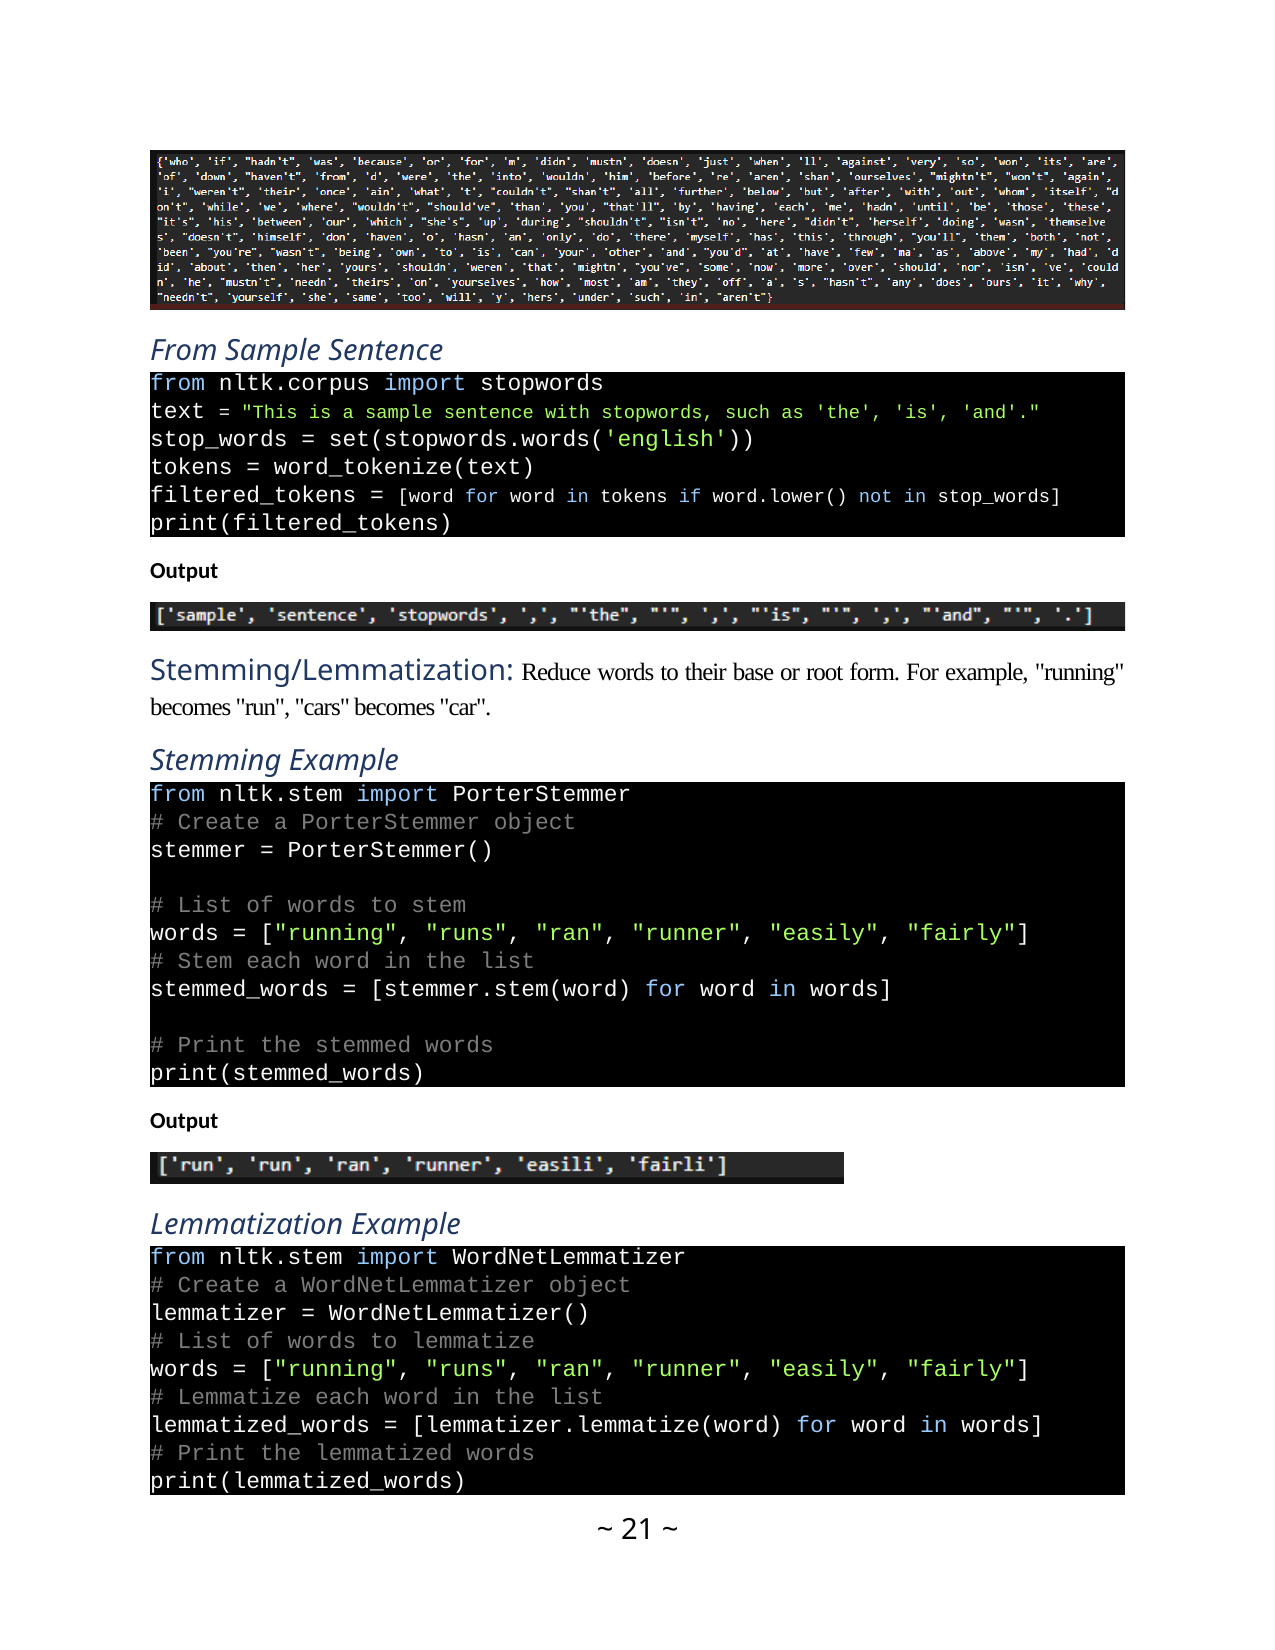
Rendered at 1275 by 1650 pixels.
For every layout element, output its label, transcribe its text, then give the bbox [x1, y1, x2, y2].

subtitle Stemming Example [150, 739, 1125, 779]
text Output [150, 556, 1125, 584]
picture [150, 150, 1125, 310]
picture [150, 1152, 844, 1184]
text from nltk.stem import PorterStemmer # Create a PorterStemmer object stemmer = PorterStemmer() # List of words to stem words = ["running", "runs", "ran", "runner", "easily", "fairly"] # Stem each word in the list stemmed_words = [stemmer.stem(word) for word in words] # Print the stemmed words print(stemmed_words) [150, 782, 1125, 1087]
text from nltk.stem import WordNetLemmatizer # Create a WordNetLemmatizer object lemmatizer = WordNetLemmatizer() # List of words to lemmatize words = ["running", "runs", "ran", "runner", "easily", "fairly"] # Lemmatize each word in the list lemmatized_words = [lemmatizer.lemmatize(word) for word in words] # Print the lemmatized words print(lemmatized_words) [150, 1246, 1125, 1495]
subtitle Lemmatization Example [150, 1203, 1125, 1243]
text Stemming/Lemmatization: Reduce words to their base or root form. For example, "running" becomes "run", "cars" becomes "car". [150, 650, 1125, 720]
text Output [150, 1106, 1125, 1134]
picture [150, 602, 1125, 631]
text from nltk.corpus import stopwords text = "This is a sample sentence with stopwords, such as 'the', 'is', 'and'." stop_words = set(stopwords.words('english')) tokens = word_tokenize(text) filtered_tokens = [word for word in tokens if word.lower() not in stop_words] print(filtered_tokens) [150, 372, 1125, 537]
subtitle From Sample Sentence [150, 329, 1125, 368]
